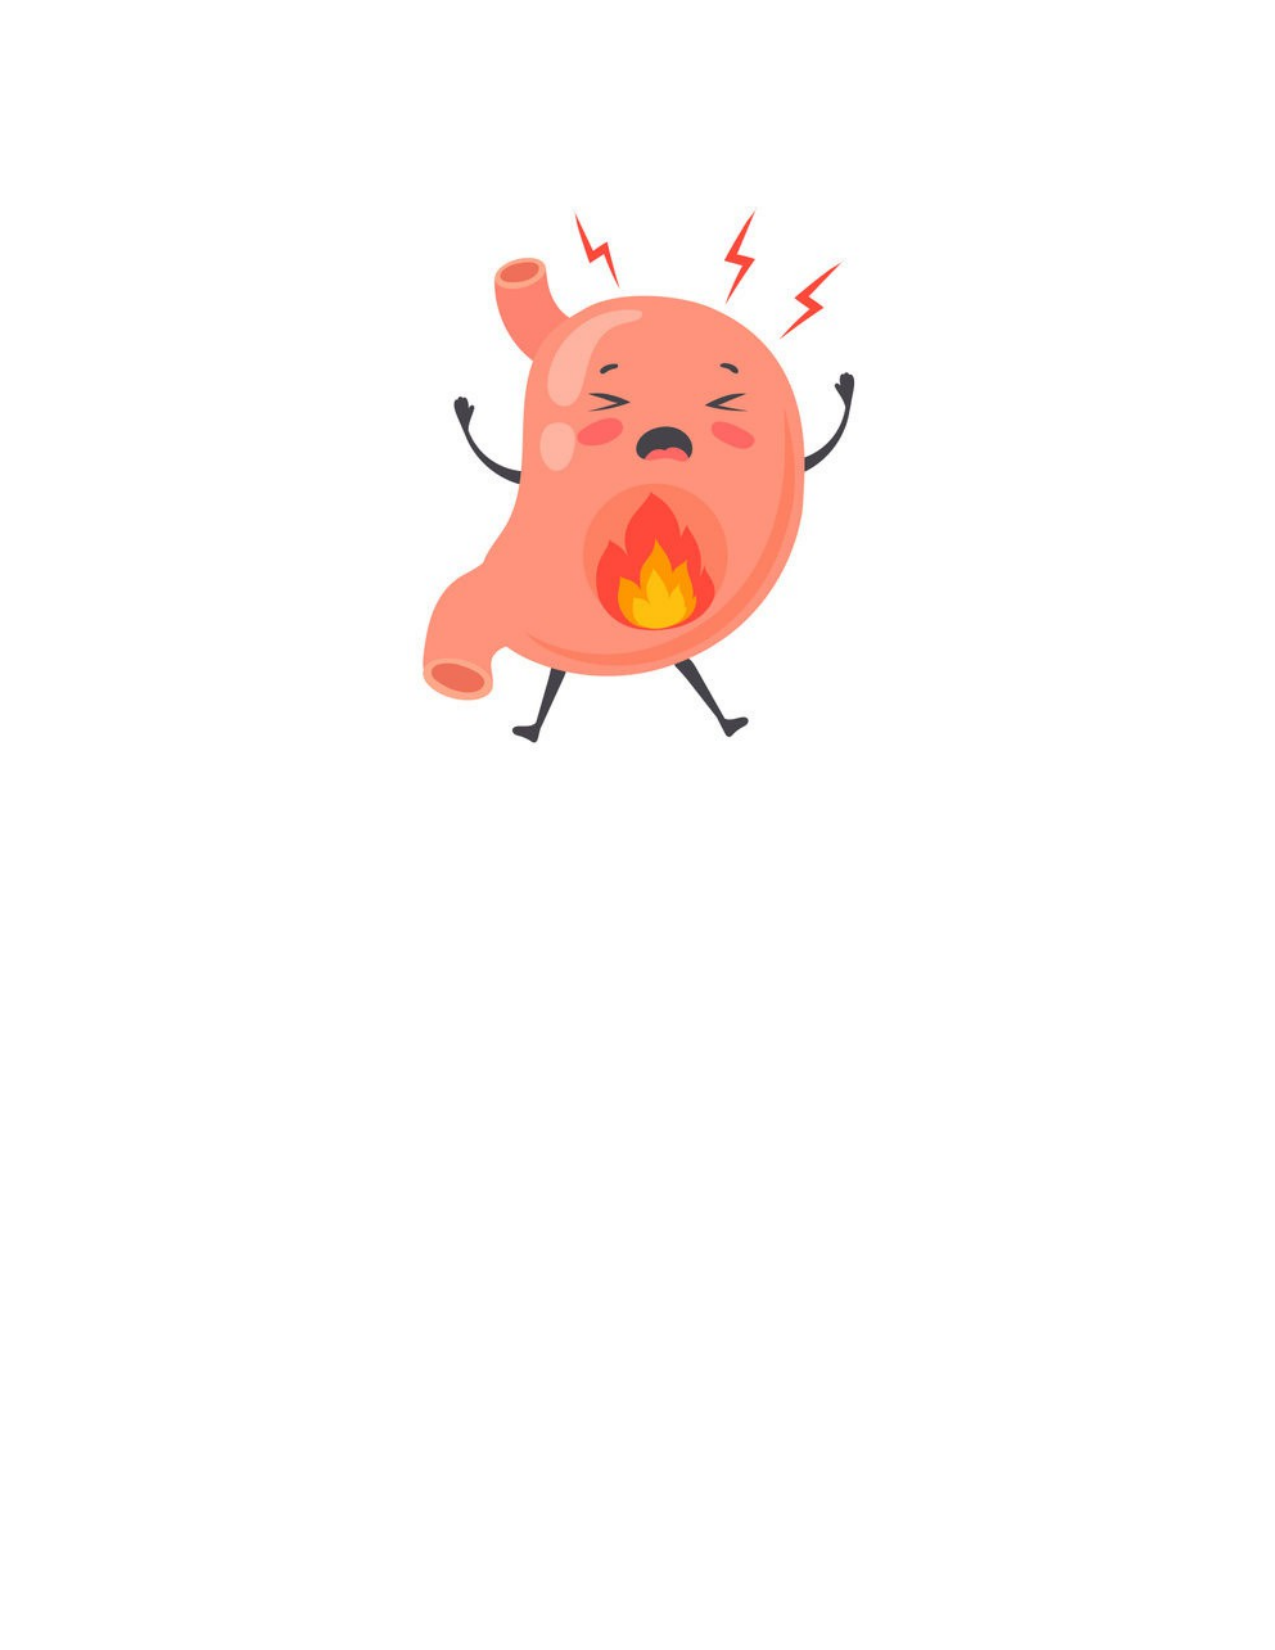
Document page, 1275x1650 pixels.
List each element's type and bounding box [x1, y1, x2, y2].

picture [406, 187, 871, 764]
